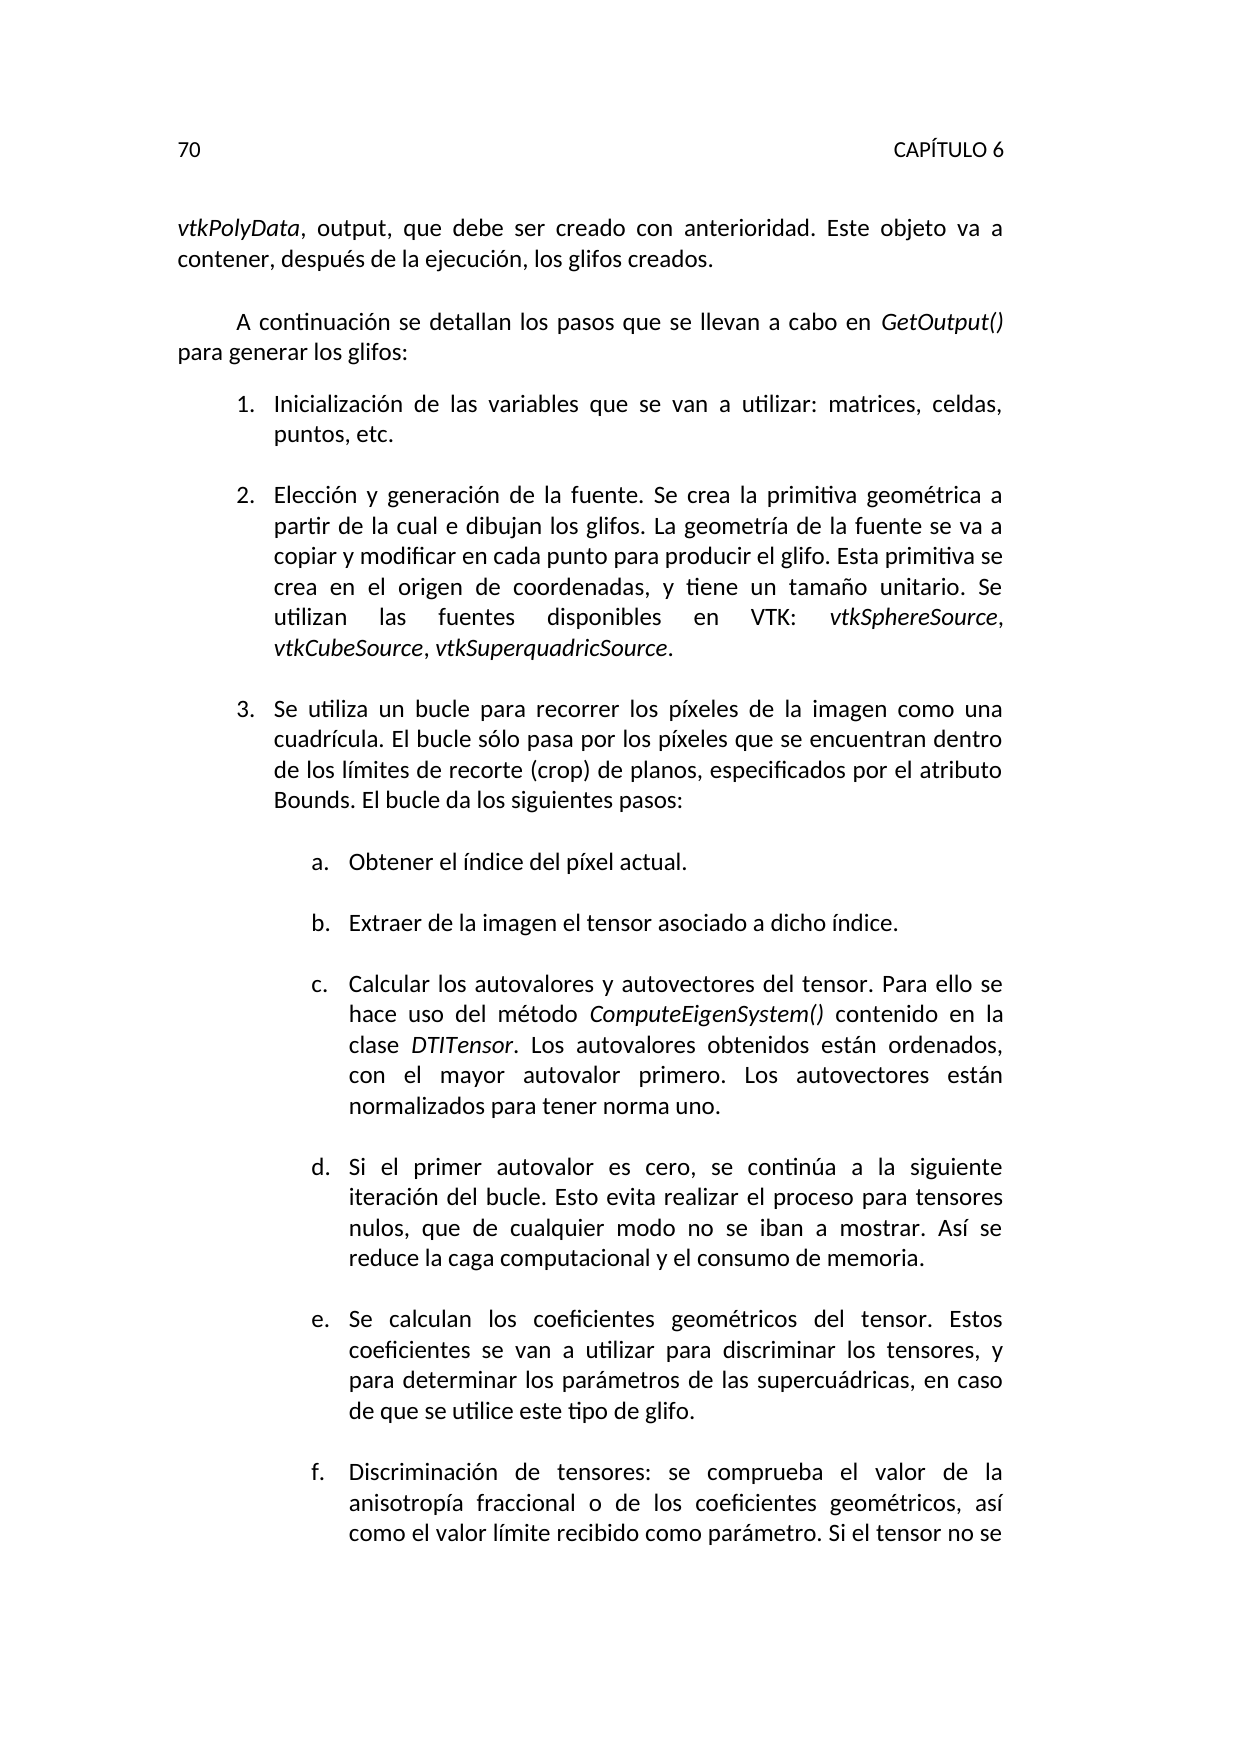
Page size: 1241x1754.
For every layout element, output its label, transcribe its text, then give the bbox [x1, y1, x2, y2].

list Obtener el índice del píxel actual. [311, 846, 1004, 876]
list Si el primer autovalor es cero, se continúa a la siguiente iteración del bucle. Esto evita realizar el proceso para tensores nulos, que de cualquier modo no se iban a mostrar. Así se reduce la caga computacional y el consumo de memoria. [311, 1151, 1004, 1273]
list Elección y generación de la fuente. Se crea la primitiva geométrica a partir de la cual e dibujan los glifos. La geometría de la fuente se va a copiar y modificar en cada punto para producir el glifo. Esta primitiva se crea en el origen de coordenadas, y tiene un tamaño unitario. Se utilizan las fuentes disponibles en VTK: vtkSphereSource, vtkCubeSource, vtkSuperquadricSource. [236, 479, 1004, 663]
list Inicialización de las variables que se van a utilizar: matrices, celdas, puntos, etc. [236, 388, 1004, 449]
list Se utiliza un bucle para recorrer los píxeles de la imagen como una cuadrícula. El bucle sólo pasa por los píxeles que se encuentran dentro de los límites de recorte (crop) de planos, especificados por el atributo Bounds. El bucle da los siguientes pasos: [236, 693, 1004, 815]
list Extraer de la imagen el tensor asociado a dicho índice. [311, 907, 1004, 937]
list Se calculan los coeficientes geométricos del tensor. Estos coeficientes se van a utilizar para discriminar los tensores, y para determinar los parámetros de las supercuádricas, en caso de que se utilice este tipo de glifo. [311, 1303, 1004, 1426]
list Calcular los autovalores y autovectores del tensor. Para ello se hace uso del método ComputeEigenSystem() contenido en la clase DTITensor. Los autovalores obtenidos están ordenados, con el mayor autovalor primero. Los autovectores están normalizados para tener norma uno. [311, 968, 1004, 1120]
text A continuación se detallan los pasos que se llevan a cabo en GetOutput() para generar los glifos: [177, 306, 1004, 367]
